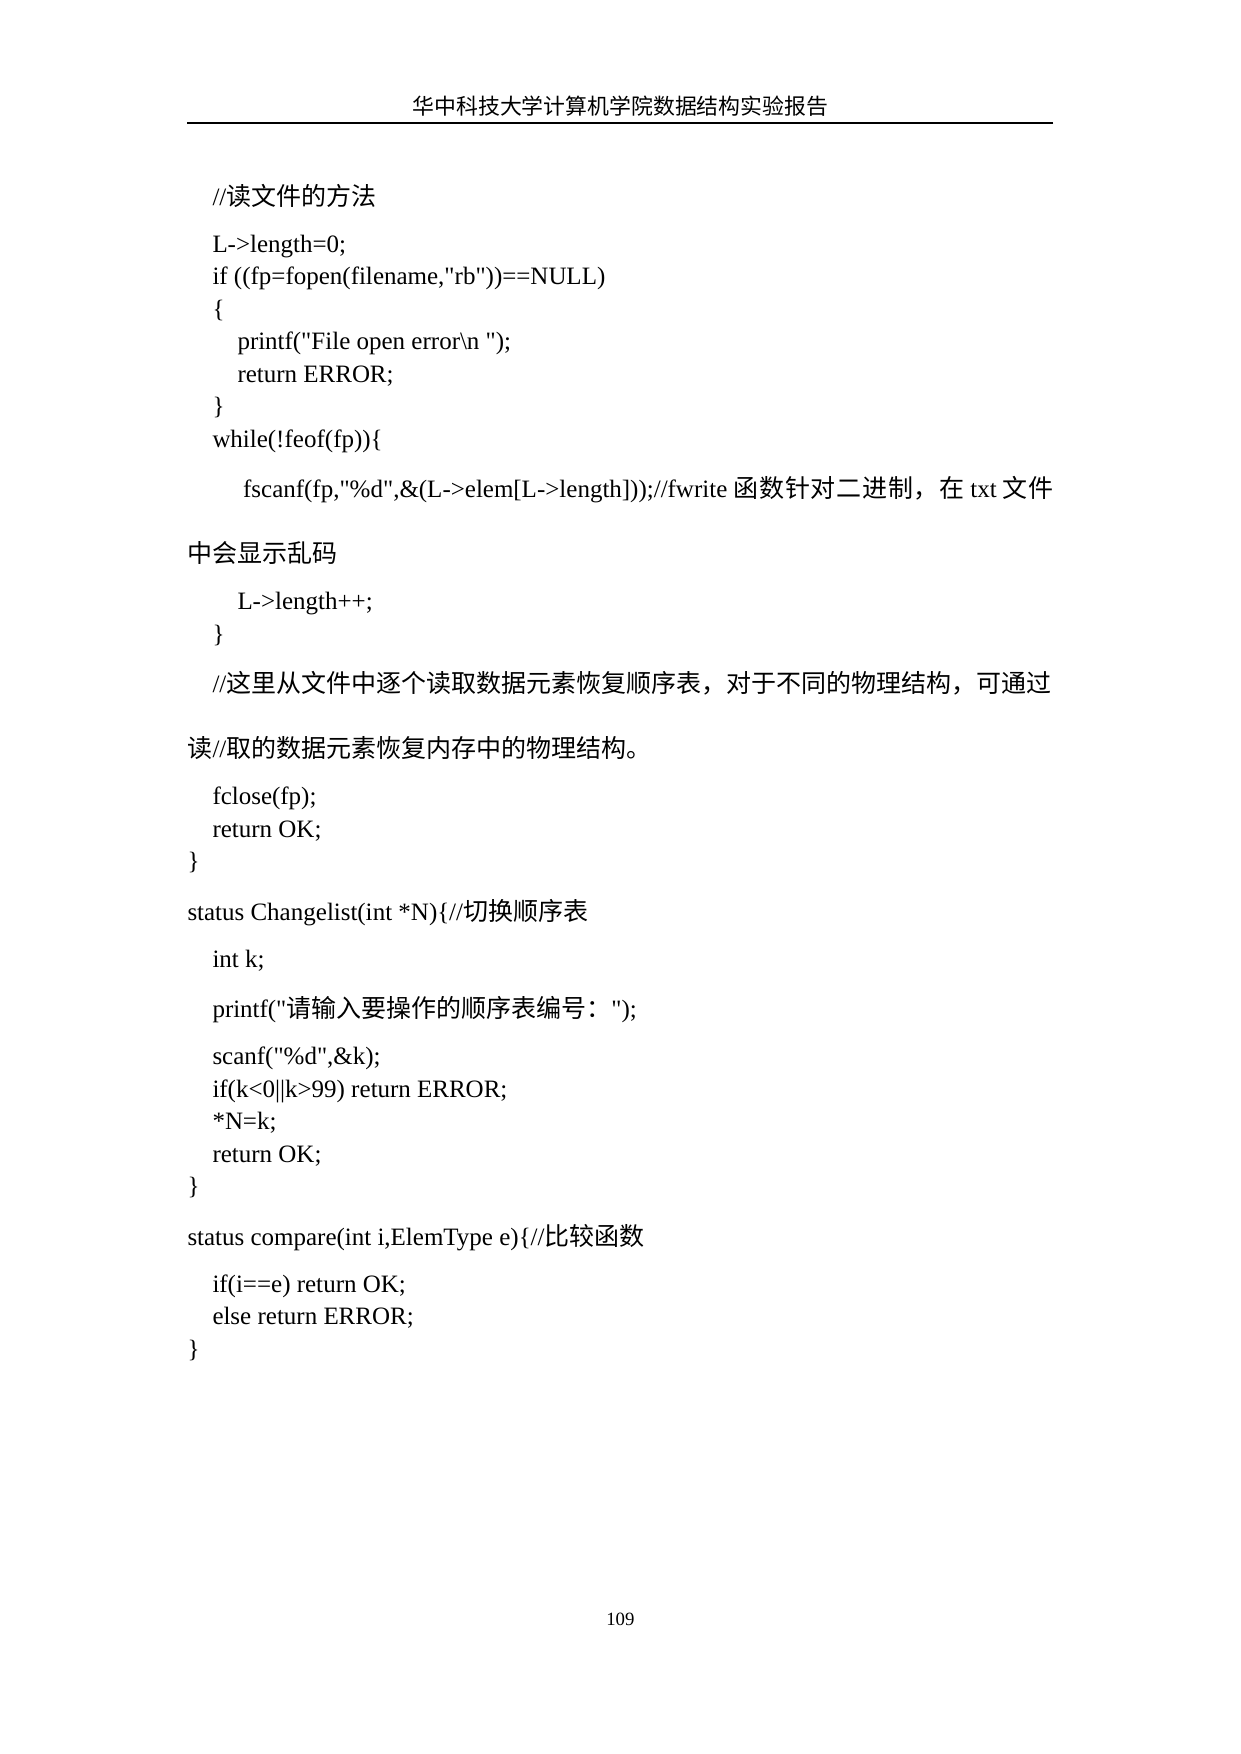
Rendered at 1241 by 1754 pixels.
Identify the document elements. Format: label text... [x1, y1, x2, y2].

text int k; [187, 942, 1053, 974]
text if(k<0||k>99) return ERROR; [187, 1072, 1053, 1104]
text scanf("%d",&k); [187, 1039, 1053, 1072]
text //读文件的方法 [187, 162, 1053, 227]
text *N=k; [187, 1104, 1053, 1137]
text } [187, 617, 1053, 649]
text //这里从文件中逐个读取数据元素恢复顺序表，对于不同的物理结构，可通过读//取的数据元素恢复内存中的物理结构。 [187, 649, 1053, 779]
text } [187, 1332, 1053, 1364]
text else return ERROR; [187, 1299, 1053, 1332]
text status Changelist(int *N){//切换顺序表 [187, 877, 1053, 942]
text L->length++; [187, 584, 1053, 617]
text } [187, 389, 1053, 422]
text if ((fp=fopen(filename,"rb"))==NULL) [187, 259, 1053, 292]
text printf("File open error\n "); [187, 324, 1053, 357]
text return ERROR; [187, 357, 1053, 389]
text L->length=0; [187, 227, 1053, 259]
text } [187, 844, 1053, 877]
text { [187, 292, 1053, 324]
text fclose(fp); [187, 779, 1053, 812]
text return OK; [187, 1137, 1053, 1169]
text } [187, 1169, 1053, 1202]
text if(i==e) return OK; [187, 1267, 1053, 1299]
text printf("请输入要操作的顺序表编号："); [187, 974, 1053, 1039]
text status compare(int i,ElemType e){//比较函数 [187, 1202, 1053, 1267]
text while(!feof(fp)){ [187, 422, 1053, 454]
text return OK; [187, 812, 1053, 844]
text fscanf(fp,"%d",&(L->elem[L->length]));//fwrite函数针对二进制，在txt文件中会显示乱码 [187, 454, 1053, 584]
